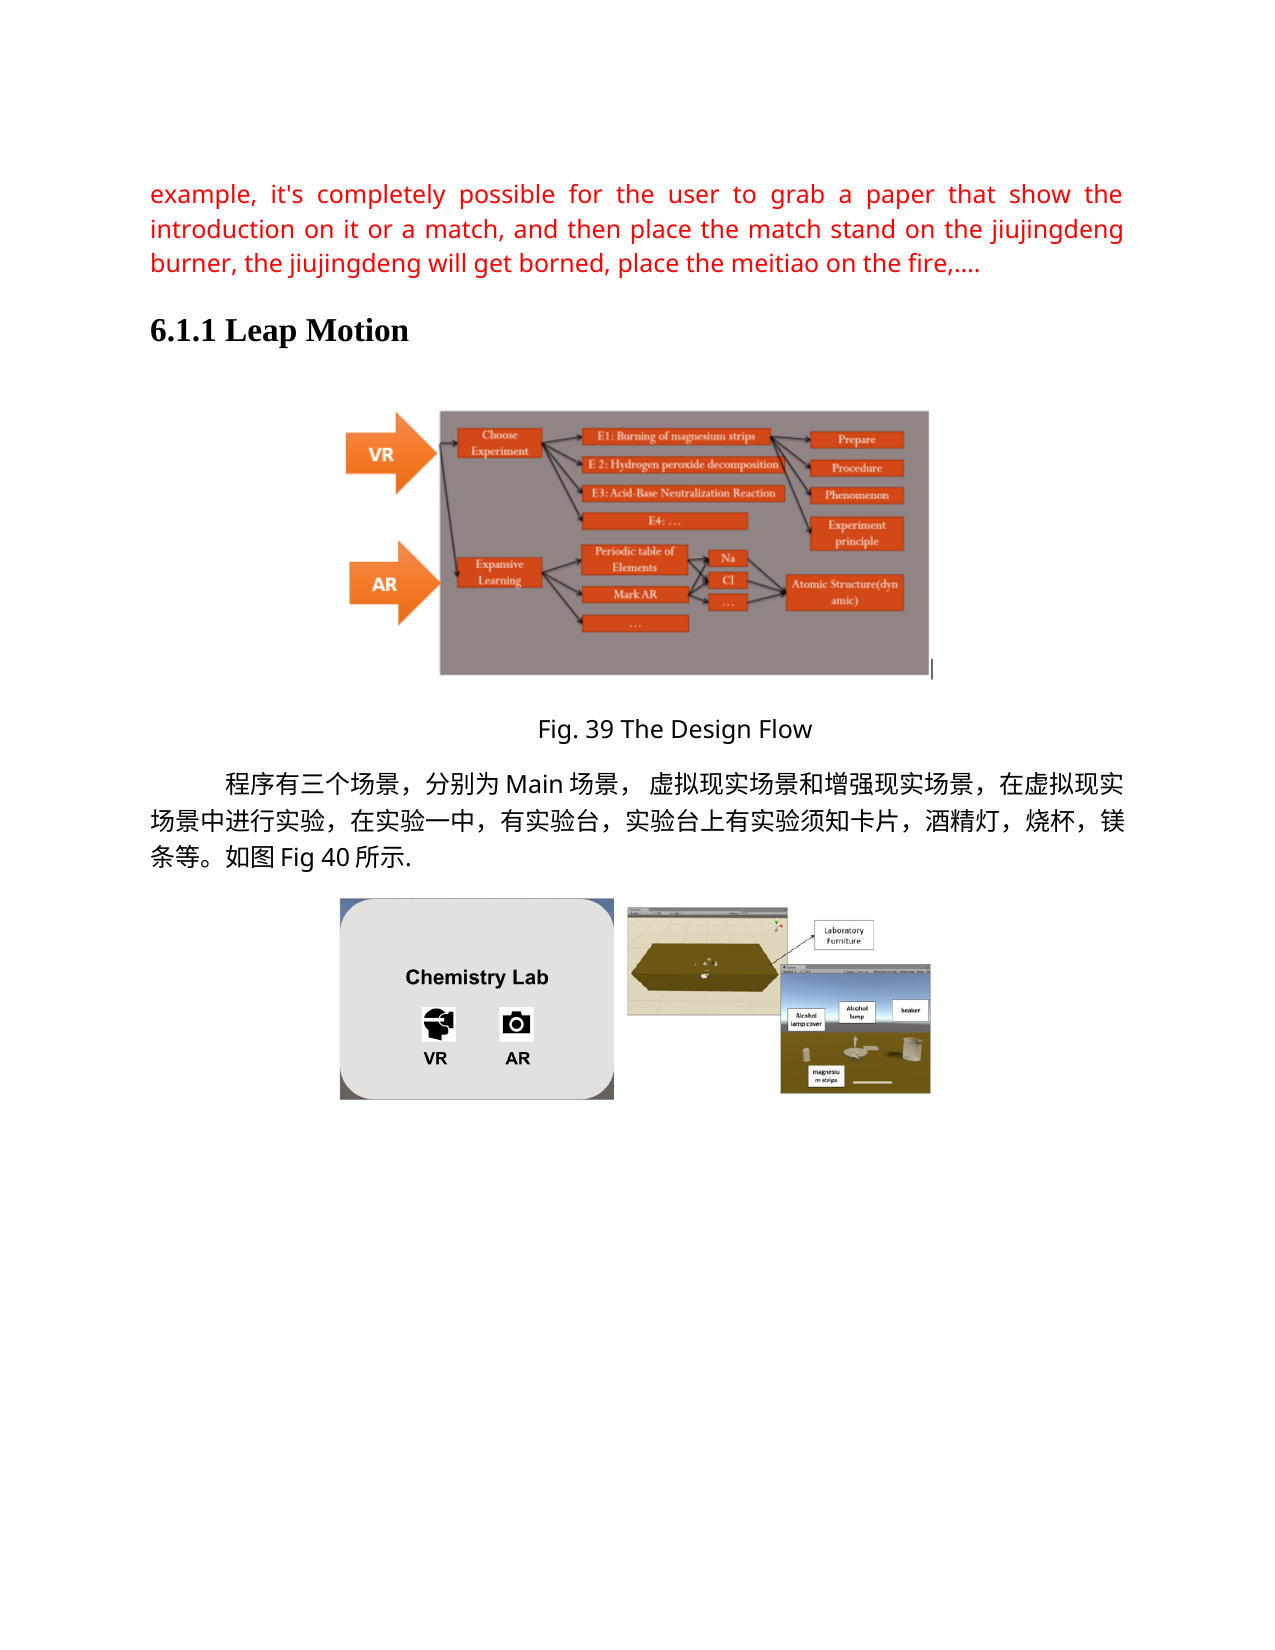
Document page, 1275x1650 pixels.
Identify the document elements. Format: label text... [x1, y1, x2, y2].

text 6.1.1 Leap Motion [150, 311, 1125, 349]
text Fig. 39 The Design Flow [150, 711, 1125, 745]
picture [335, 403, 940, 693]
picture [339, 898, 936, 1100]
text 程序有三个场景，分别为Main场景， 虚拟现实场景和增强现实场景，在虚拟现实场景中进行实验，在实验一中，有实验台，实验台上有实验须知卡片，酒精灯，烧杯，镁条等。如图Fig 40所示. [150, 765, 1125, 873]
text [150, 177, 1125, 279]
